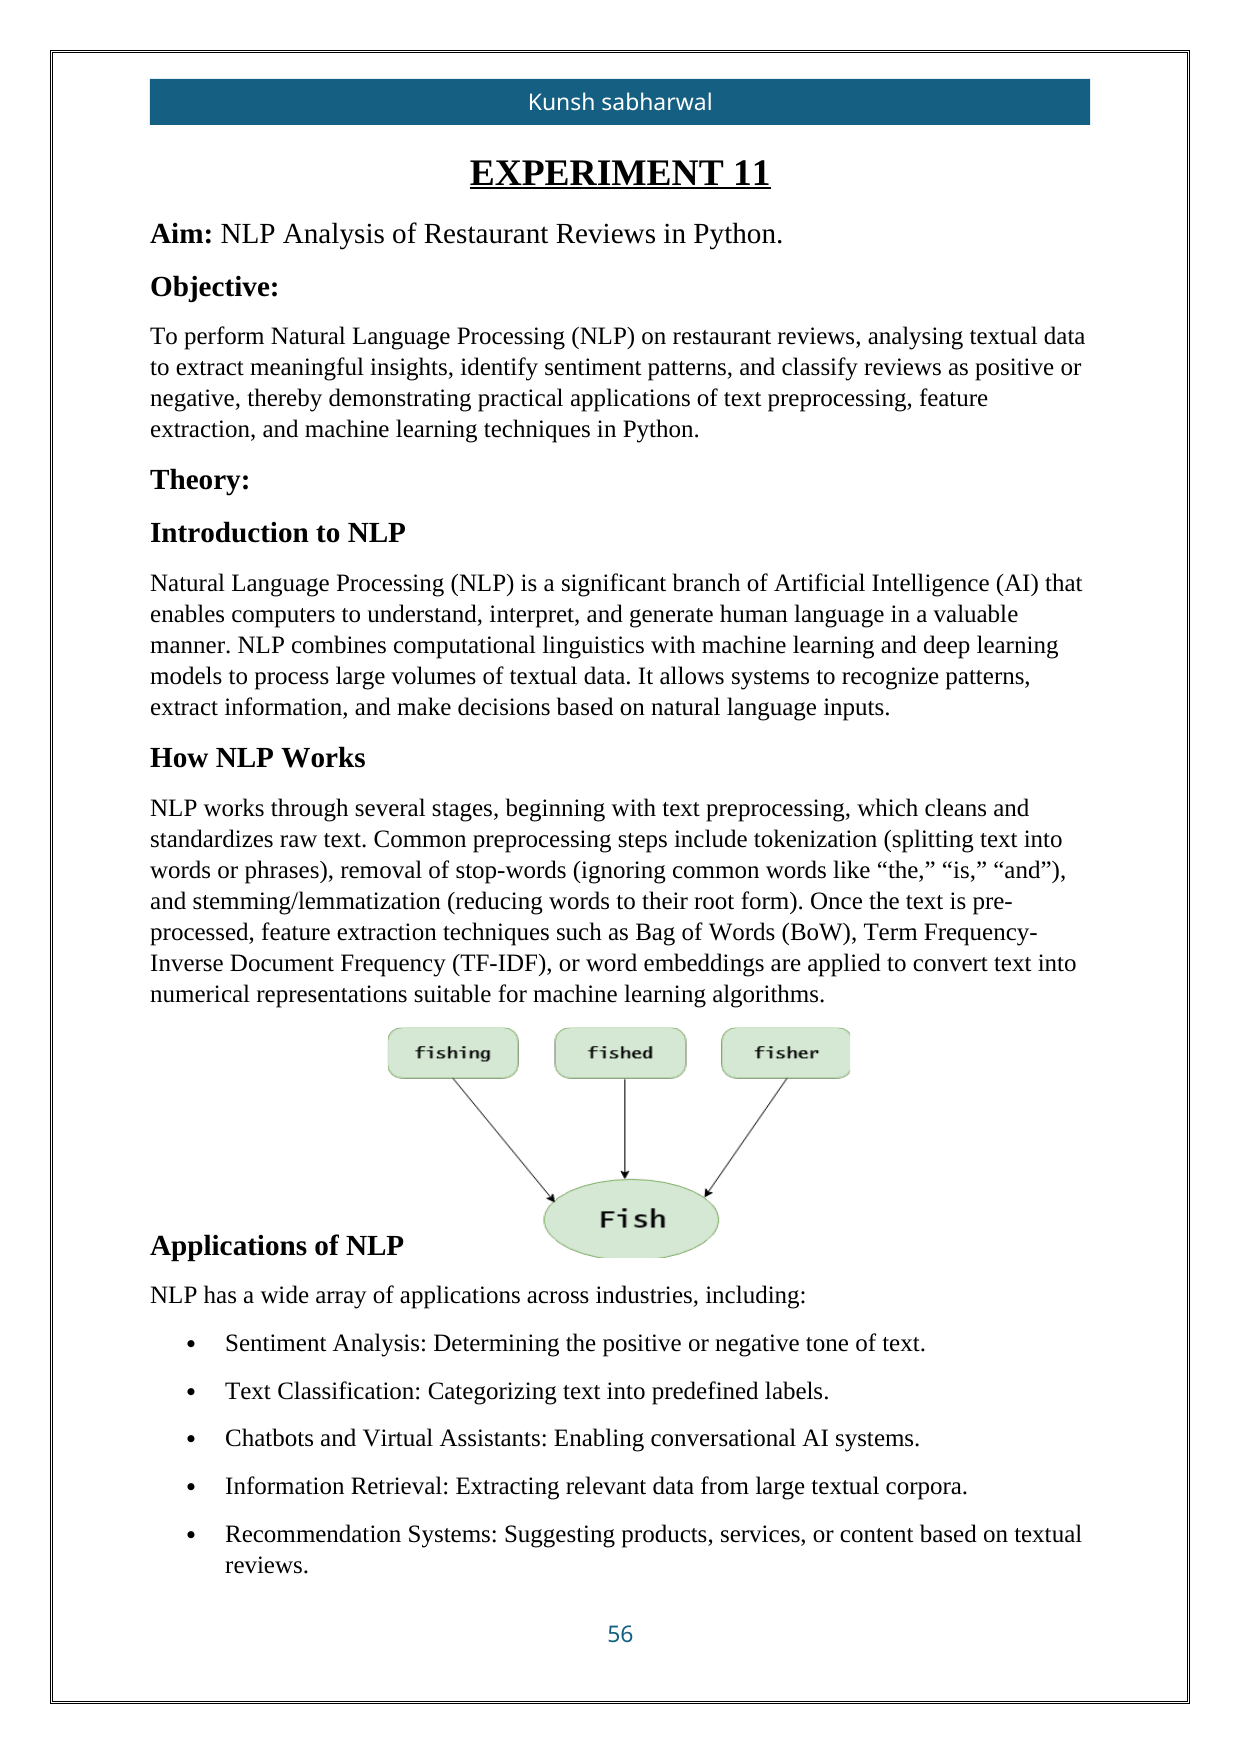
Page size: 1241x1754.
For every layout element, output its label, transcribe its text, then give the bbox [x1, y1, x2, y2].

list Chatbots and Virtual Assistants: Enabling conversational AI systems. [187, 1423, 1090, 1452]
text How NLP Works [150, 740, 1090, 773]
list Sentiment Analysis: Determining the positive or negative tone of text. [187, 1328, 1090, 1357]
text EXPERIMENT 11 [150, 150, 1090, 193]
list Information Retrieval: Extracting relevant data from large textual corpora. [187, 1471, 1090, 1500]
list Text Classification: Categorizing text into predefined labels. [187, 1376, 1090, 1404]
list Recommendation Systems: Suggesting products, services, or content based on textual reviews. [187, 1519, 1090, 1579]
picture [387, 1027, 851, 1258]
text Objective: [150, 269, 1090, 302]
text Applications of NLP [150, 1228, 1090, 1261]
text Introduction to NLP [150, 515, 1090, 549]
text To perform Natural Language Processing (NLP) on restaurant reviews, analysing textual data to extract meaningful insights, identify sentiment patterns, and classify reviews as positive or negative, thereby demonstrating practical applications of text preprocessing, feature extraction, and machine learning techniques in Python. [150, 321, 1090, 443]
text Aim: NLP Analysis of Restaurant Reviews in Python. [150, 216, 1090, 249]
text Natural Language Processing (NLP) is a significant branch of Artificial Intelligence (AI) that enables computers to understand, interpret, and generate human language in a valuable manner. NLP combines computational linguistics with machine learning and deep learning models to process large volumes of textual data. It allows systems to recognize patterns, extract information, and make decisions based on natural language inputs. [150, 568, 1090, 721]
text NLP has a wide array of applications across industries, including: [150, 1280, 1090, 1309]
text Theory: [150, 462, 1090, 496]
text NLP works through several stages, beginning with text preprocessing, which cleans and standardizes raw text. Common preprocessing steps include tokenization (splitting text into words or phrases), removal of stop-words (ignoring common words like “the,” “is,” “and”), and stemming/lemmatization (reducing words to their root form). Once the text is pre-processed, feature extraction techniques such as Bag of Words (BoW), Term Frequency-Inverse Document Frequency (TF-IDF), or word embeddings are applied to convert text into numerical representations suitable for machine learning algorithms. [150, 793, 1090, 1008]
